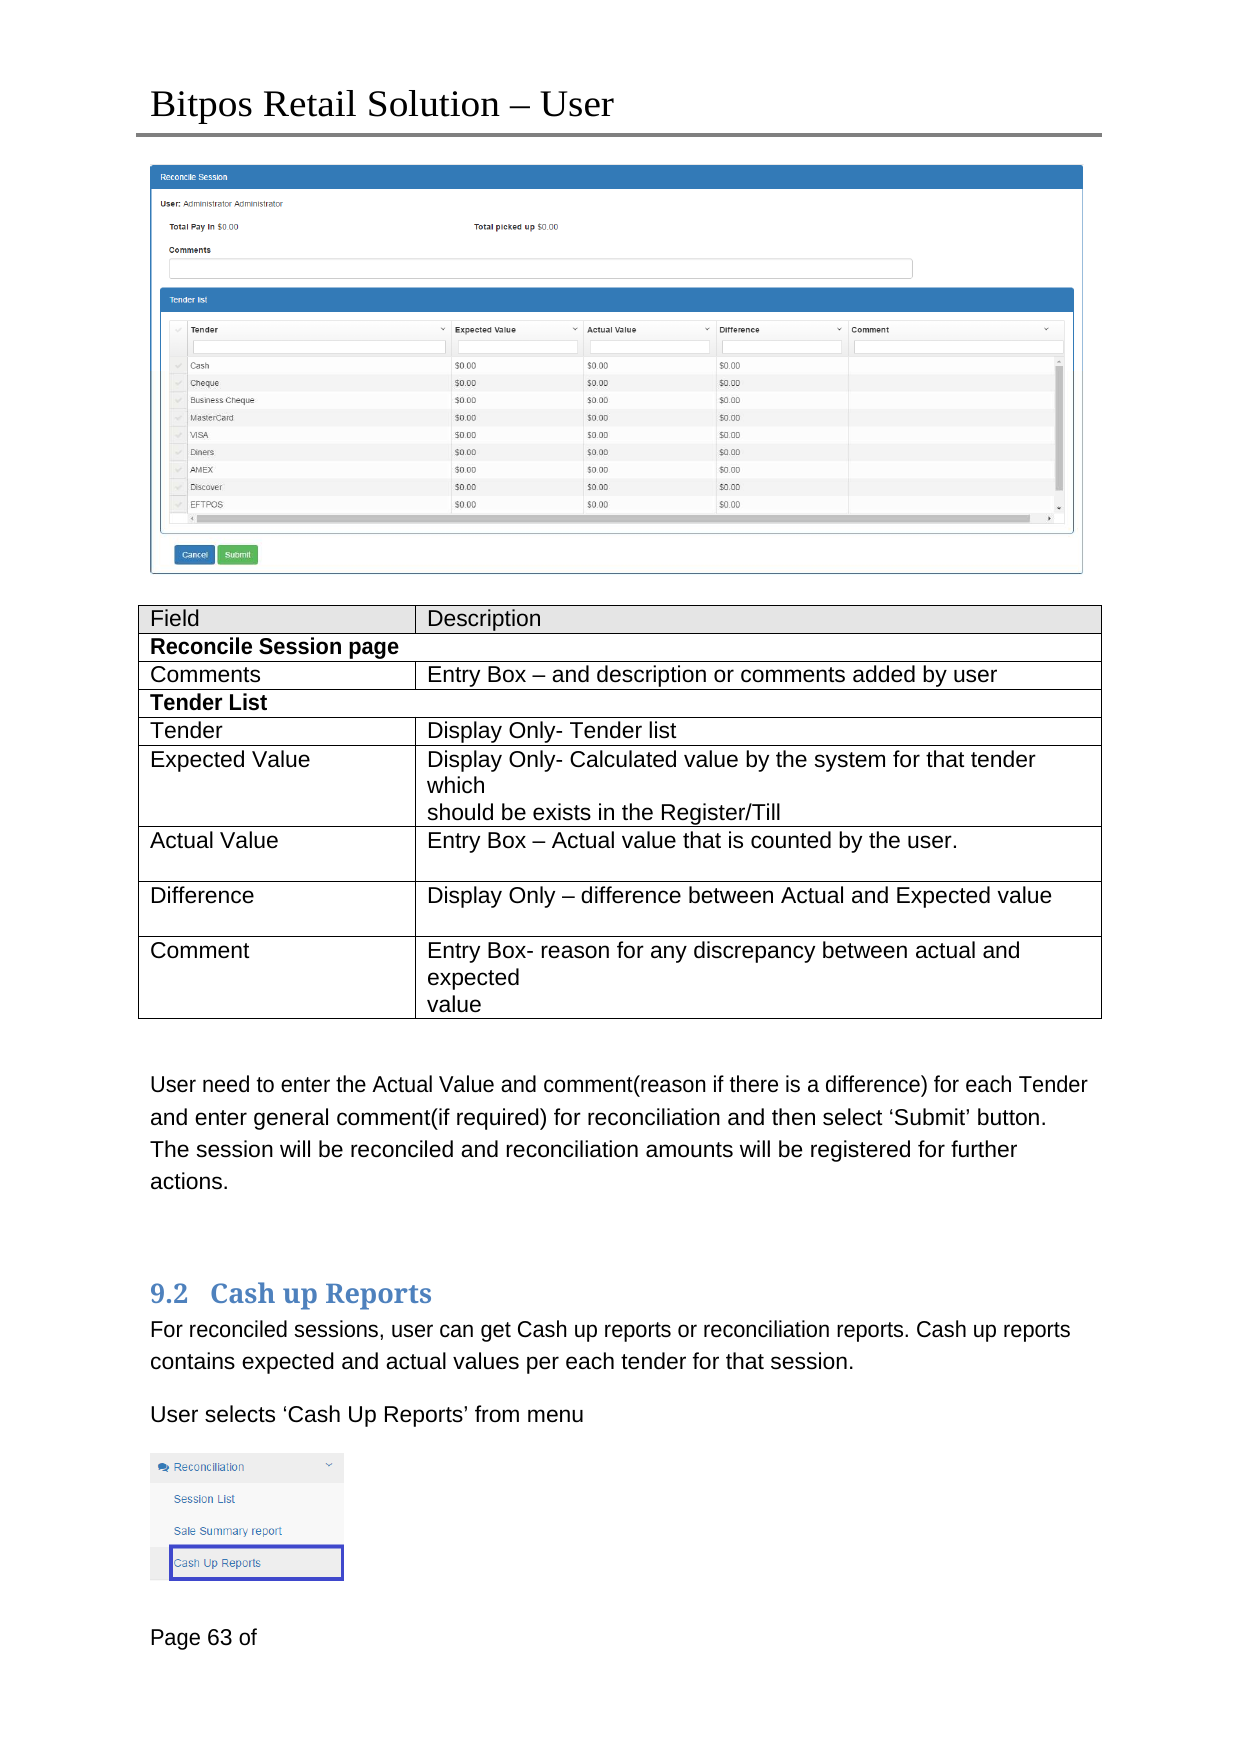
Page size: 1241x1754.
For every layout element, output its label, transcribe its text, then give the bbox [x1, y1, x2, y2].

table_cell Display Only – difference between Actual and Expected value [416, 882, 1101, 936]
table_header Description [416, 606, 1101, 633]
picture [150, 164, 1084, 577]
table_cell Tender List [139, 690, 1101, 717]
table_header Field [139, 606, 415, 633]
table_cell Display Only- Calculated value by the system for that tender which should be exists in the Register/Till [416, 746, 1101, 826]
subtitle 9.2 Cash up Reports [150, 1274, 1178, 1311]
table_cell Entry Box- reason for any discrepancy between actual and expected value [416, 937, 1101, 1017]
table_cell Reconcile Session page [139, 634, 1101, 661]
text User need to enter the Actual Value and comment(reason if there is a difference) for each Tender and enter general comment(if required) for reconciliation and then select ‘Submit’ button. The session will be reconciled and reconciliation amounts will be registered for further actions. [150, 1071, 1091, 1194]
table_cell Difference [139, 882, 415, 936]
text For reconciled sessions, user can get Cash up reports or reconciliation reports. Cash up reports contains expected and actual values per each tender for that session. [150, 1316, 1091, 1374]
picture [150, 1453, 344, 1581]
table_cell Expected Value [139, 746, 415, 826]
table_cell Entry Box – and description or comments added by user [416, 662, 1101, 689]
table_cell Display Only- Tender list [416, 718, 1101, 744]
table_cell Entry Box – Actual value that is counted by the user. [416, 827, 1101, 881]
table_cell Comments [139, 662, 415, 689]
text User selects ‘Cash Up Reports’ from menu [150, 1401, 1178, 1427]
table_cell Comment [139, 937, 415, 1017]
table_cell Tender [139, 718, 415, 744]
table_cell Actual Value [139, 827, 415, 881]
